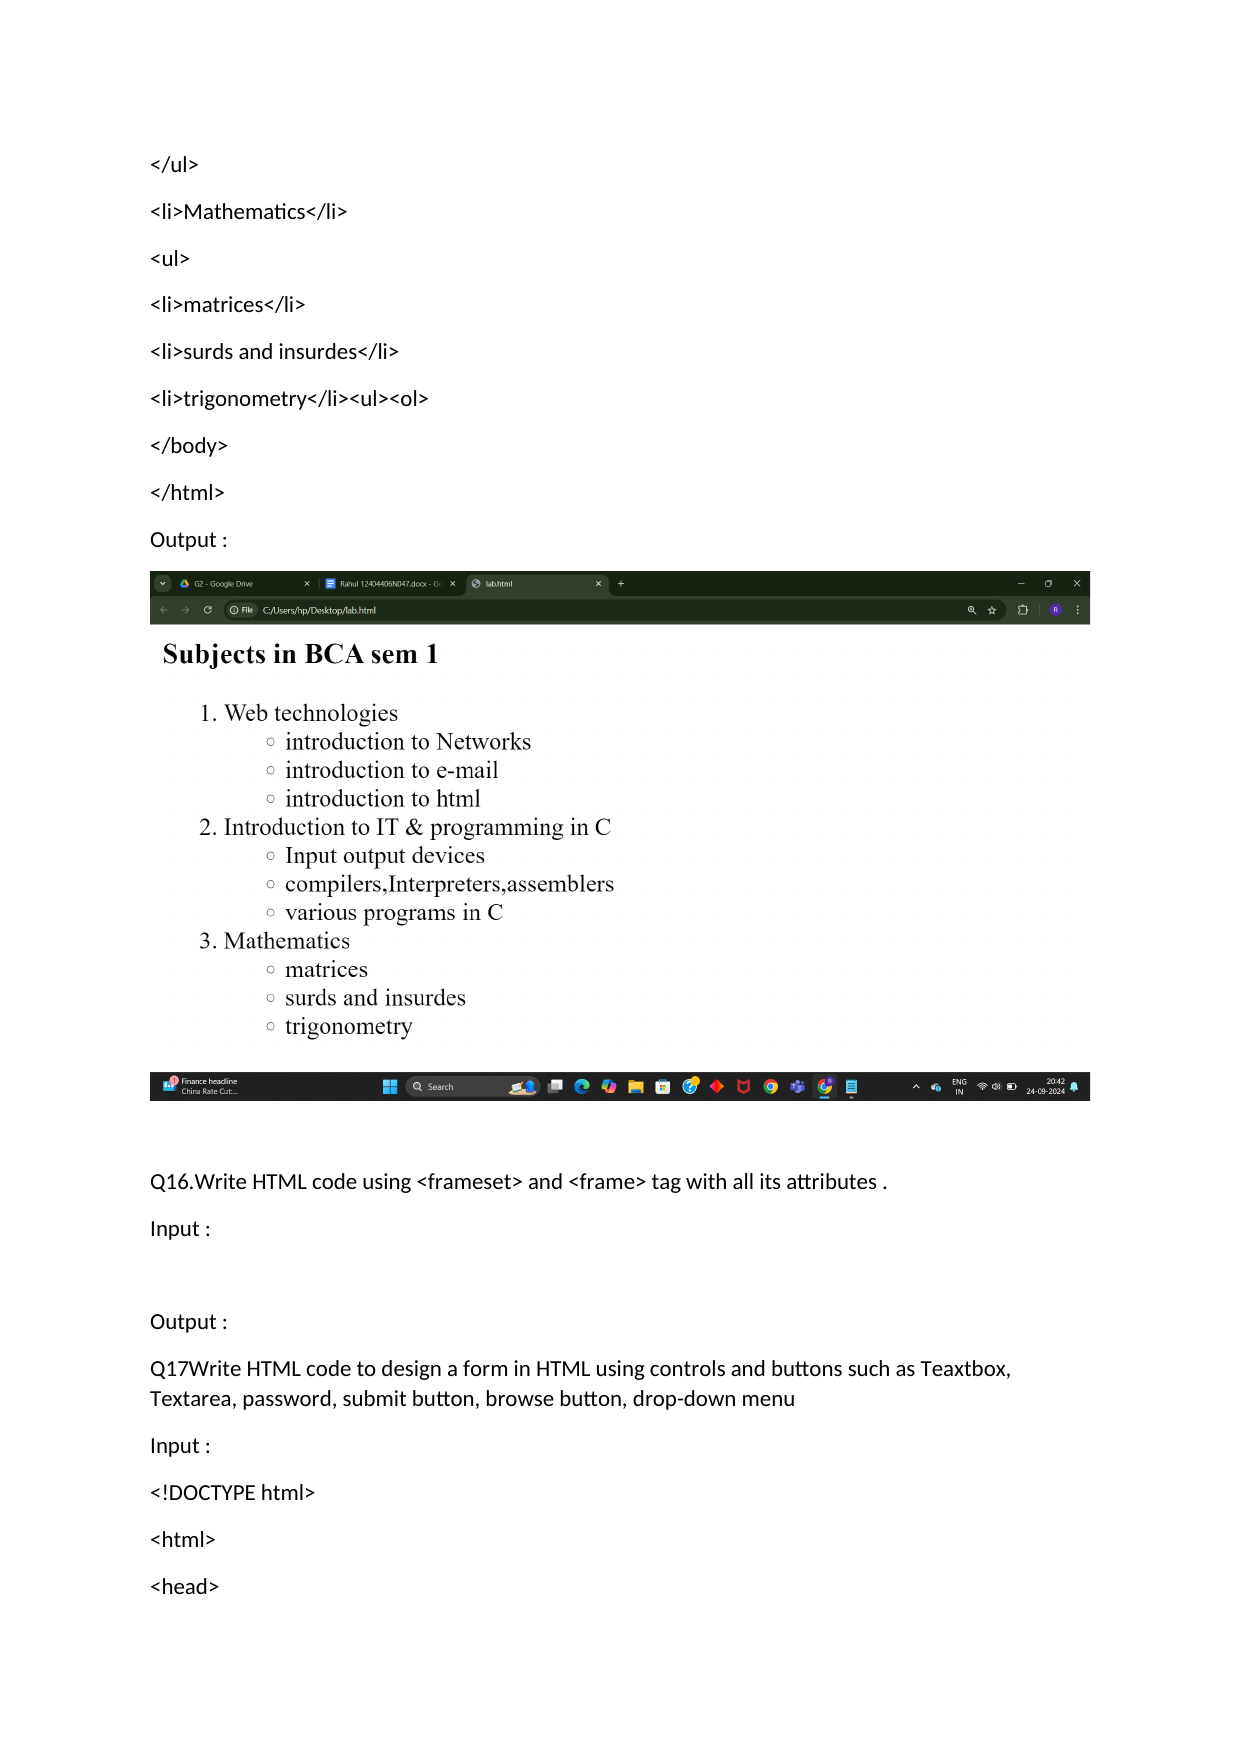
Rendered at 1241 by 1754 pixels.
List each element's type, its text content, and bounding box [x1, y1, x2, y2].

text <li>Mathematics</li> [150, 197, 1090, 225]
text <html> [150, 1525, 1090, 1553]
text <head> [150, 1572, 1090, 1600]
picture [150, 571, 1091, 1101]
text <li>surds and insurdes</li> [150, 337, 1090, 366]
text <!DOCTYPE html> [150, 1478, 1090, 1506]
text <li>matrices</li> [150, 291, 1090, 319]
text Input : [150, 1431, 1090, 1459]
text </html> [150, 478, 1090, 506]
text Output : [150, 1307, 1090, 1335]
text <li>trigonometry</li><ul><ol> [150, 384, 1090, 412]
text Q16.Write HTML code using <frameset> and <frame> tag with all its attributes . [150, 1167, 1090, 1195]
text Output : [150, 525, 1090, 553]
text Q17Write HTML code to design a form in HTML using controls and buttons such as Teaxtbox, Textarea, password, submit button, browse button, drop-down menu [150, 1354, 1090, 1412]
text </body> [150, 431, 1090, 459]
text Input : [150, 1214, 1090, 1242]
text </ul> [150, 150, 1090, 178]
text <ul> [150, 244, 1090, 272]
